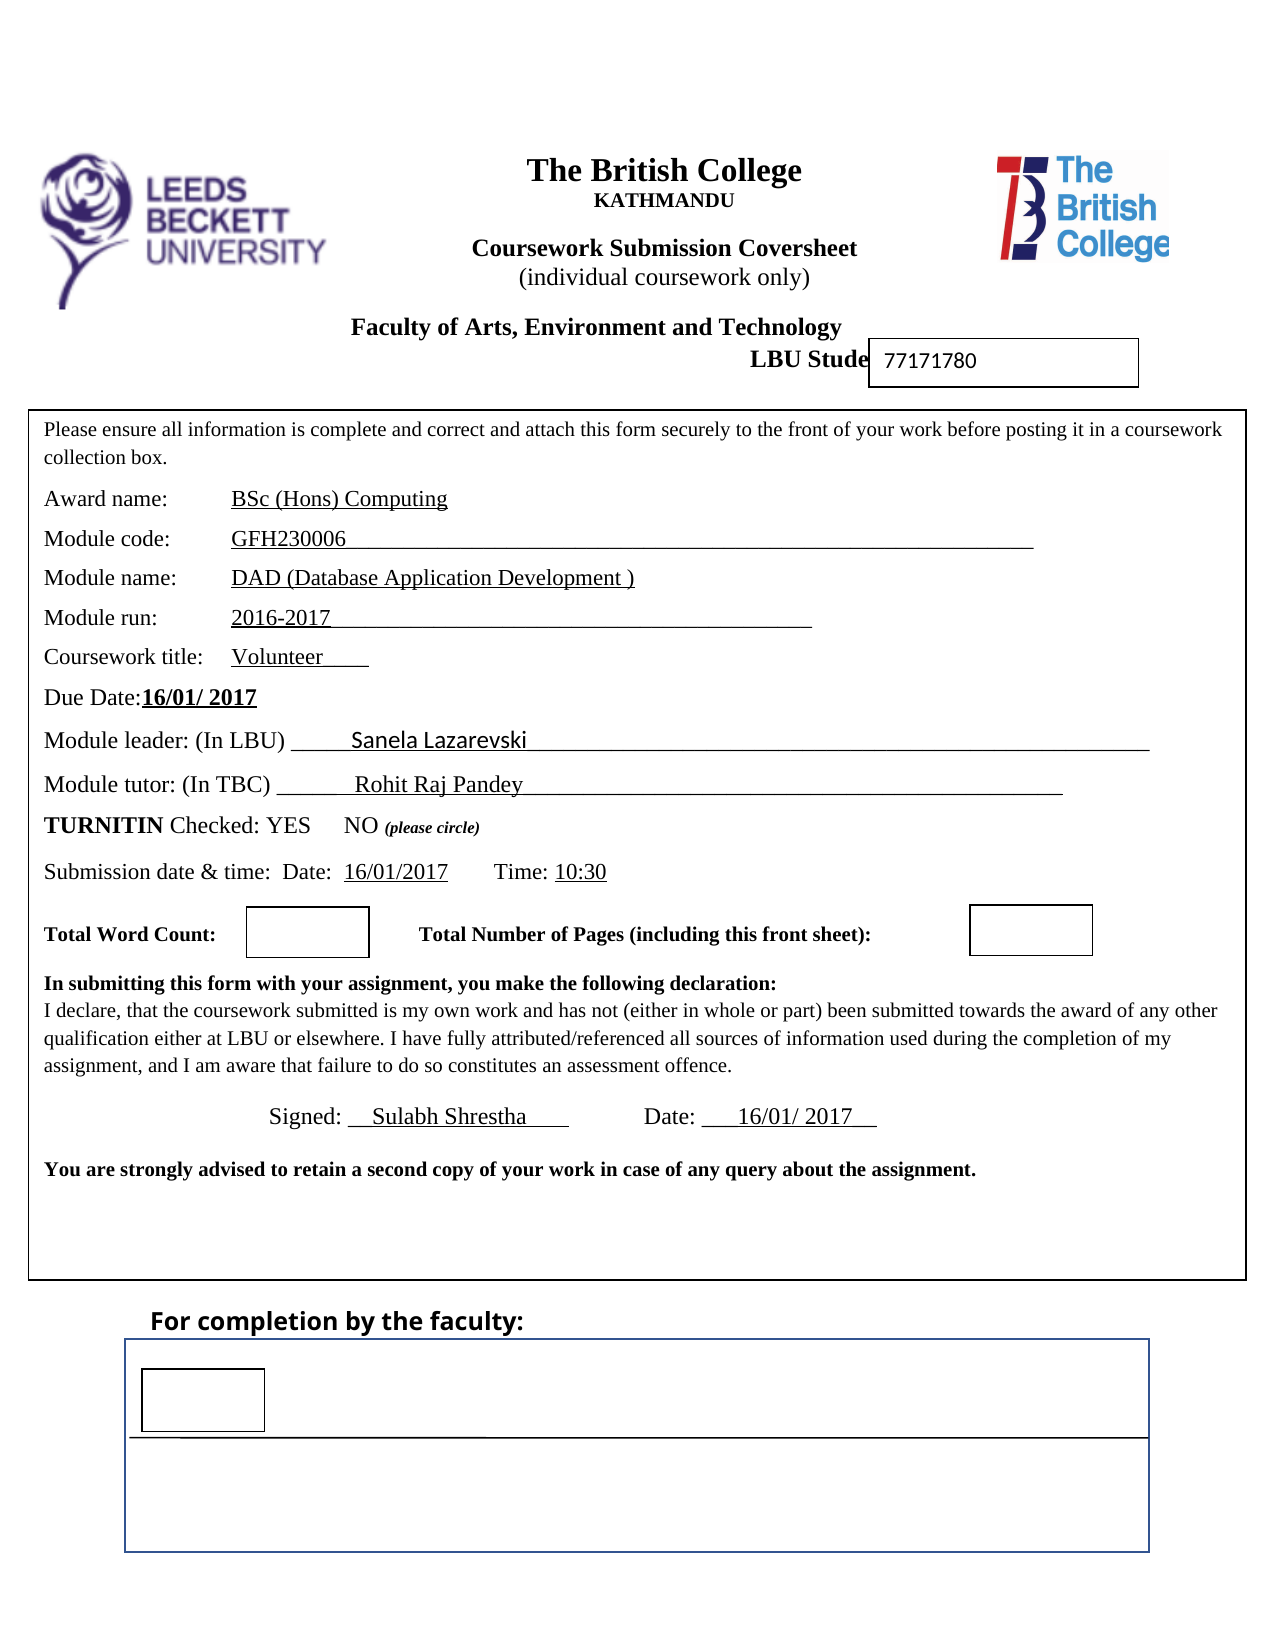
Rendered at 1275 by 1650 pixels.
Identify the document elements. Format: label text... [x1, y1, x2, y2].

text For completion by the faculty: [150, 1303, 1125, 1338]
picture [28, 150, 331, 313]
text KATHMANDU [331, 188, 997, 212]
text Coursework Submission Coversheet (individual coursework only) [331, 233, 1125, 291]
text Faculty of Arts, Environment and Technology LBU Student Id: [150, 312, 1125, 373]
text The British College [331, 150, 997, 188]
